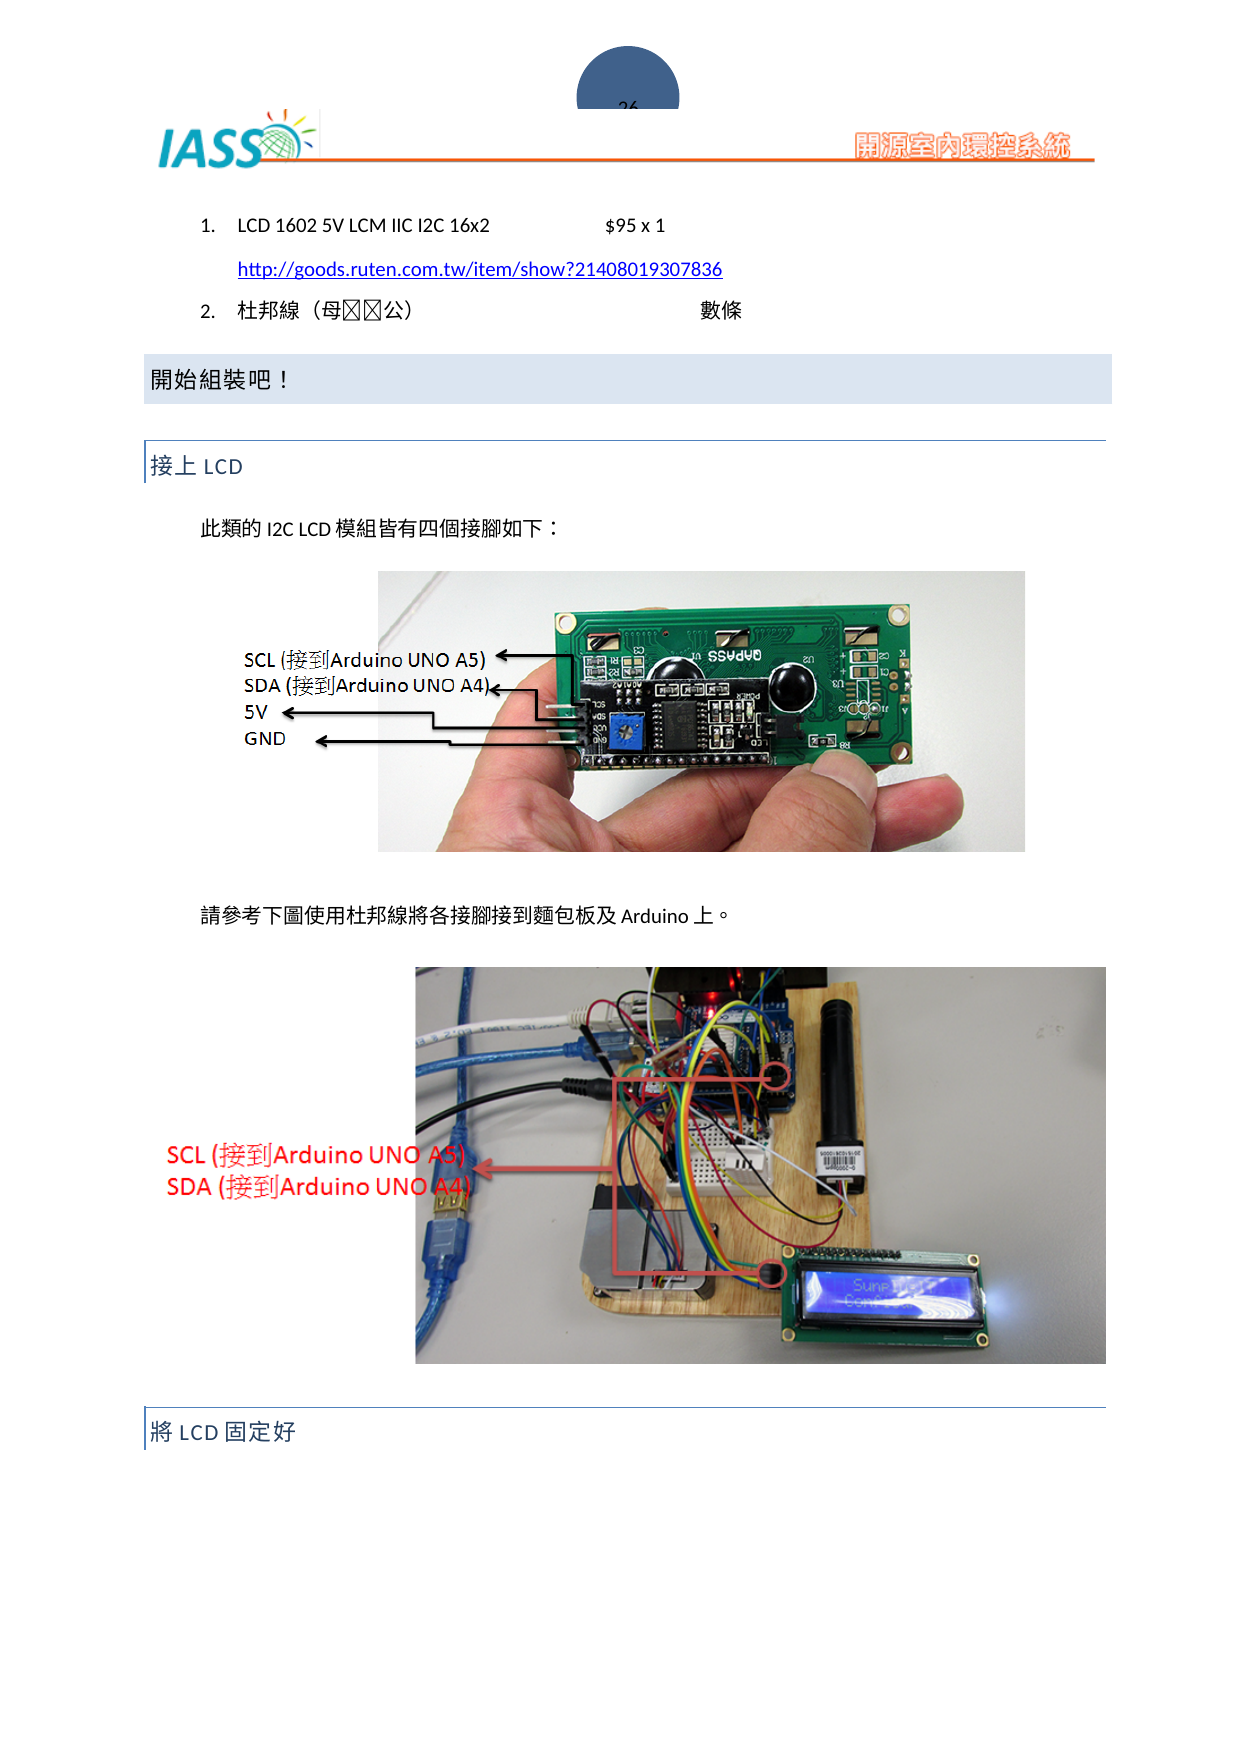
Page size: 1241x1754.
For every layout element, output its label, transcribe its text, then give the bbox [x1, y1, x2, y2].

list LCD 1602 5V LCM IIC I2C 16x2 $95 x 1 http://goods.ruten.com.tw/item/show?21408019307836 [200, 206, 1106, 286]
list 杜邦線（母公） 數條 [200, 291, 1106, 328]
picture [231, 571, 1025, 852]
subtitle 開始組裝吧！ [150, 360, 1106, 397]
picture [150, 967, 1106, 1364]
picture [150, 109, 1107, 171]
text 此類的I2C LCD模組皆有四個接腳如下： [150, 509, 1106, 546]
text 請參考下圖使用杜邦線將各接腳接到麵包板及Arduino上。 [150, 896, 1106, 934]
subtitle 接上LCD [146, 441, 1106, 483]
subtitle 將LCD固定好 [146, 1408, 1106, 1450]
